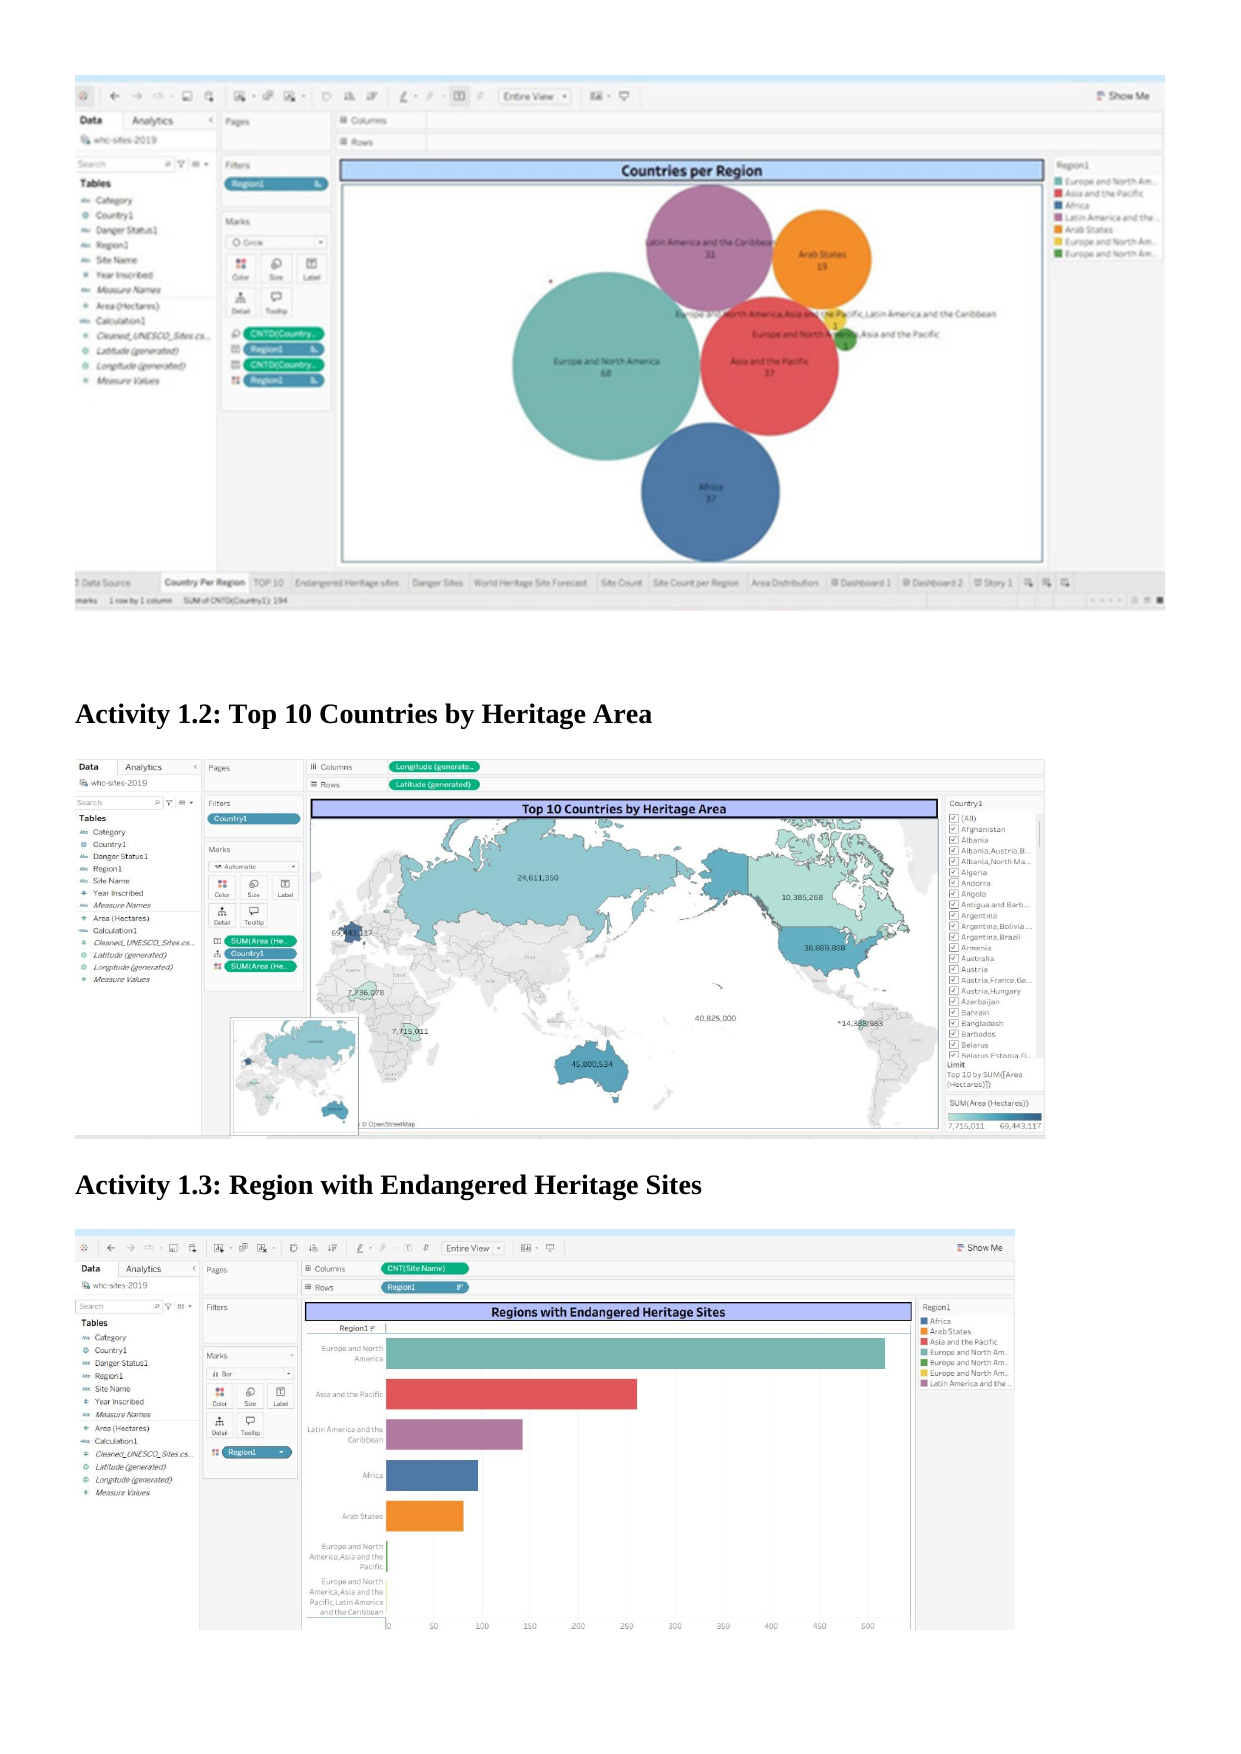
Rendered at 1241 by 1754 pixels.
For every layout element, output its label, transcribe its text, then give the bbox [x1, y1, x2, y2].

picture [75, 1229, 1016, 1630]
text Activity 1.3: Region with Endangered Heritage Sites [75, 1168, 1165, 1200]
picture [75, 75, 1166, 611]
picture [75, 759, 1046, 1139]
text Activity 1.2: Top 10 Countries by Heritage Area [75, 697, 1165, 730]
